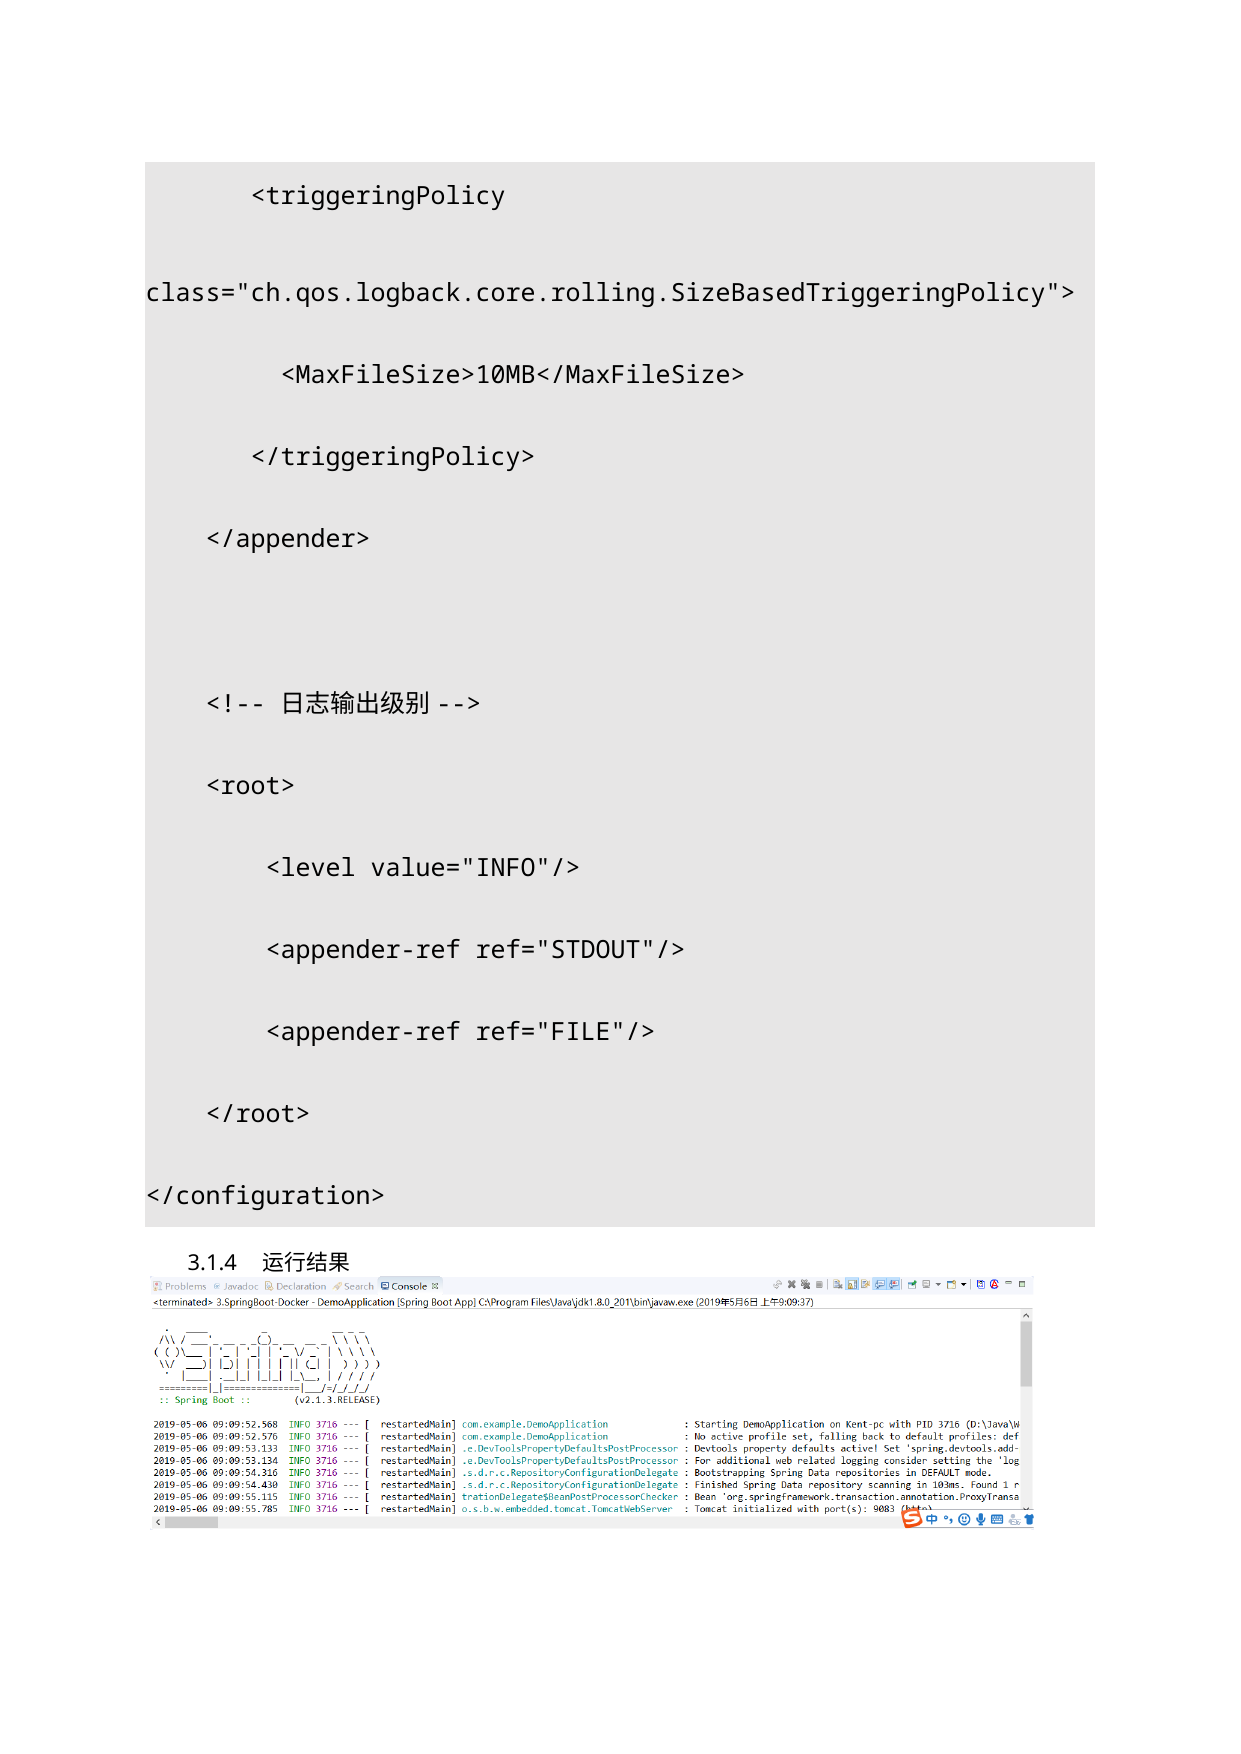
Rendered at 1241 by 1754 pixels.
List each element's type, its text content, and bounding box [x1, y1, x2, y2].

text <appender-ref ref="FILE"/> [145, 998, 1095, 1063]
text <!-- 日志输出级别 --> [145, 669, 1095, 734]
text <MaxFileSize>10MB</MaxFileSize> [145, 341, 1095, 406]
text <level value="INFO"/> [145, 834, 1095, 899]
text </root> [145, 1080, 1095, 1145]
picture [150, 1276, 1034, 1530]
text </configuration> [145, 1162, 1095, 1227]
text <appender-ref ref="STDOUT"/> [145, 916, 1095, 981]
text </triggeringPolicy> [145, 423, 1095, 488]
text <triggeringPolicy class="ch.qos.logback.core.rolling.SizeBasedTriggeringPolicy"> [145, 162, 1095, 324]
text <root> [145, 752, 1095, 817]
list 运行结果 [187, 1244, 1095, 1277]
text </appender> [145, 505, 1095, 570]
